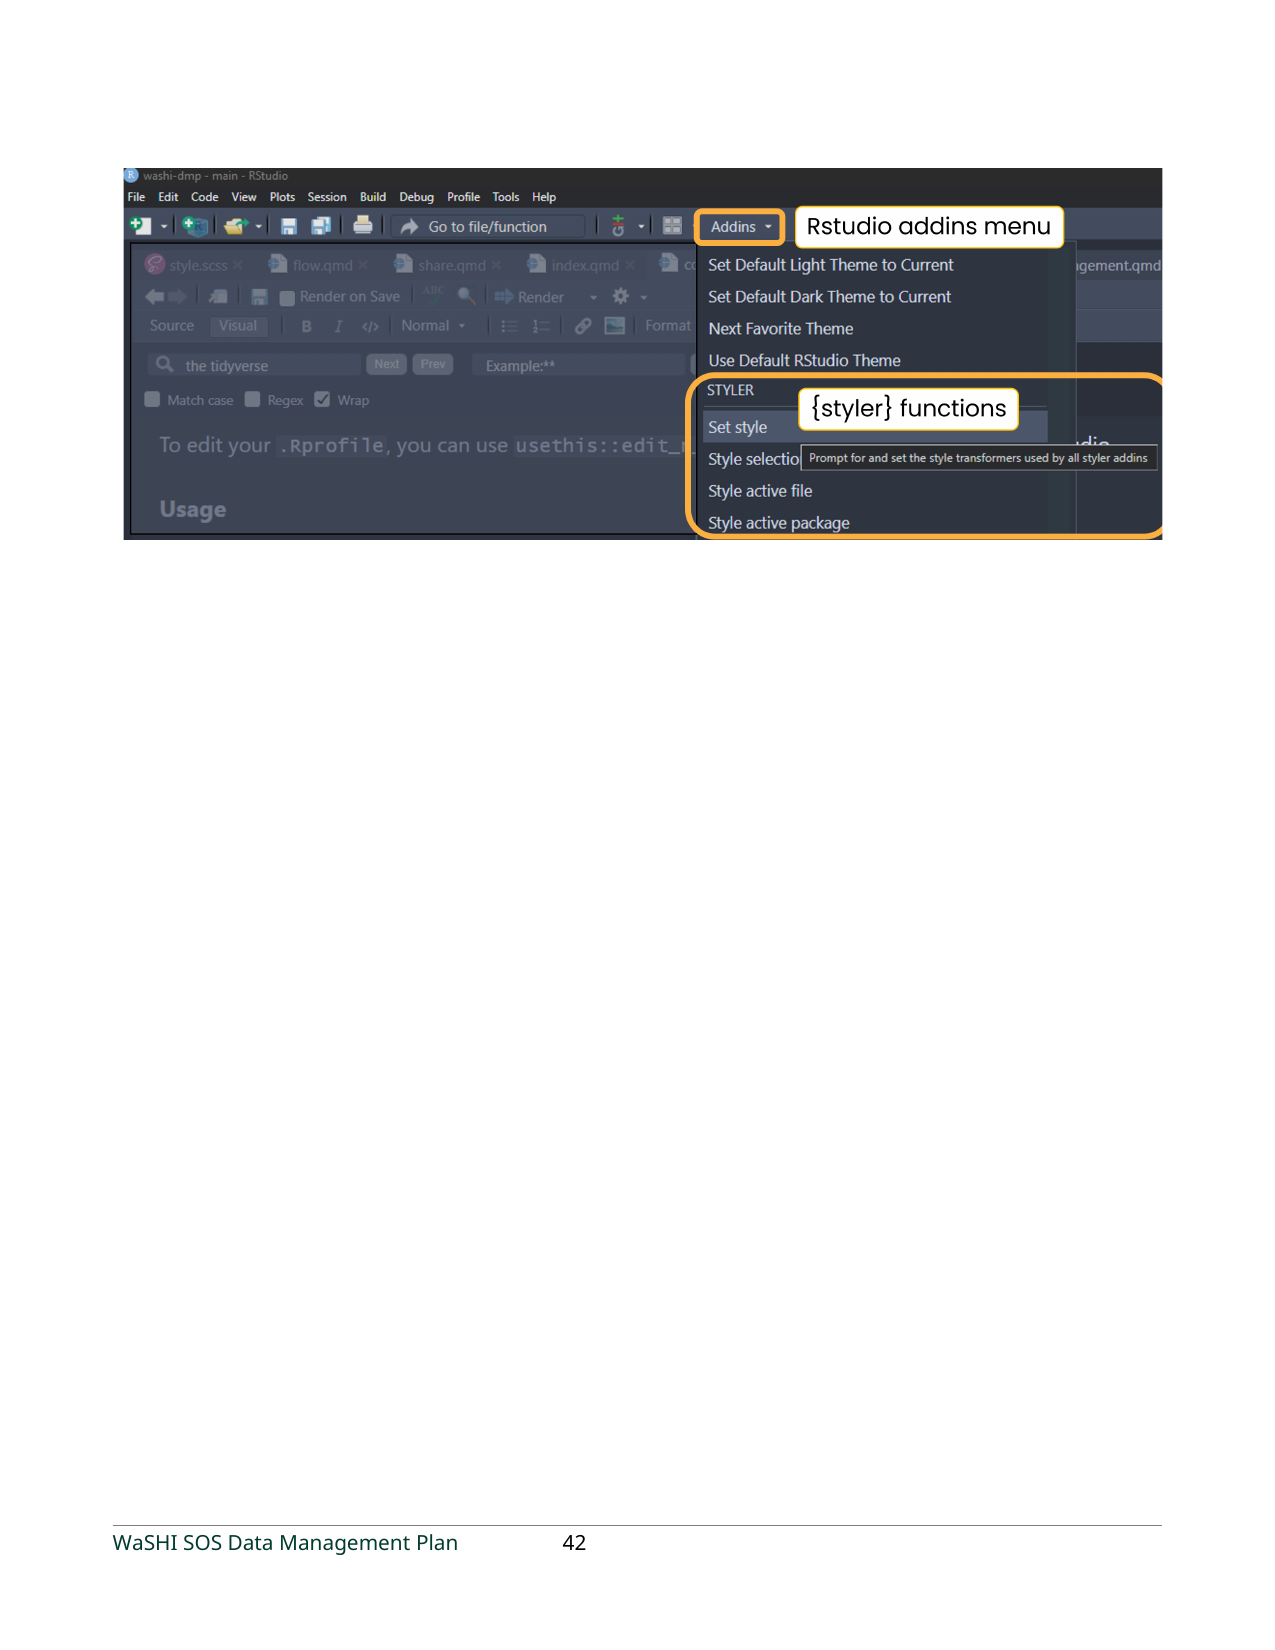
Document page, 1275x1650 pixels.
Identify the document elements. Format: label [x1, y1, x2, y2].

picture [123, 168, 1163, 540]
table_header [113, 150, 1162, 558]
